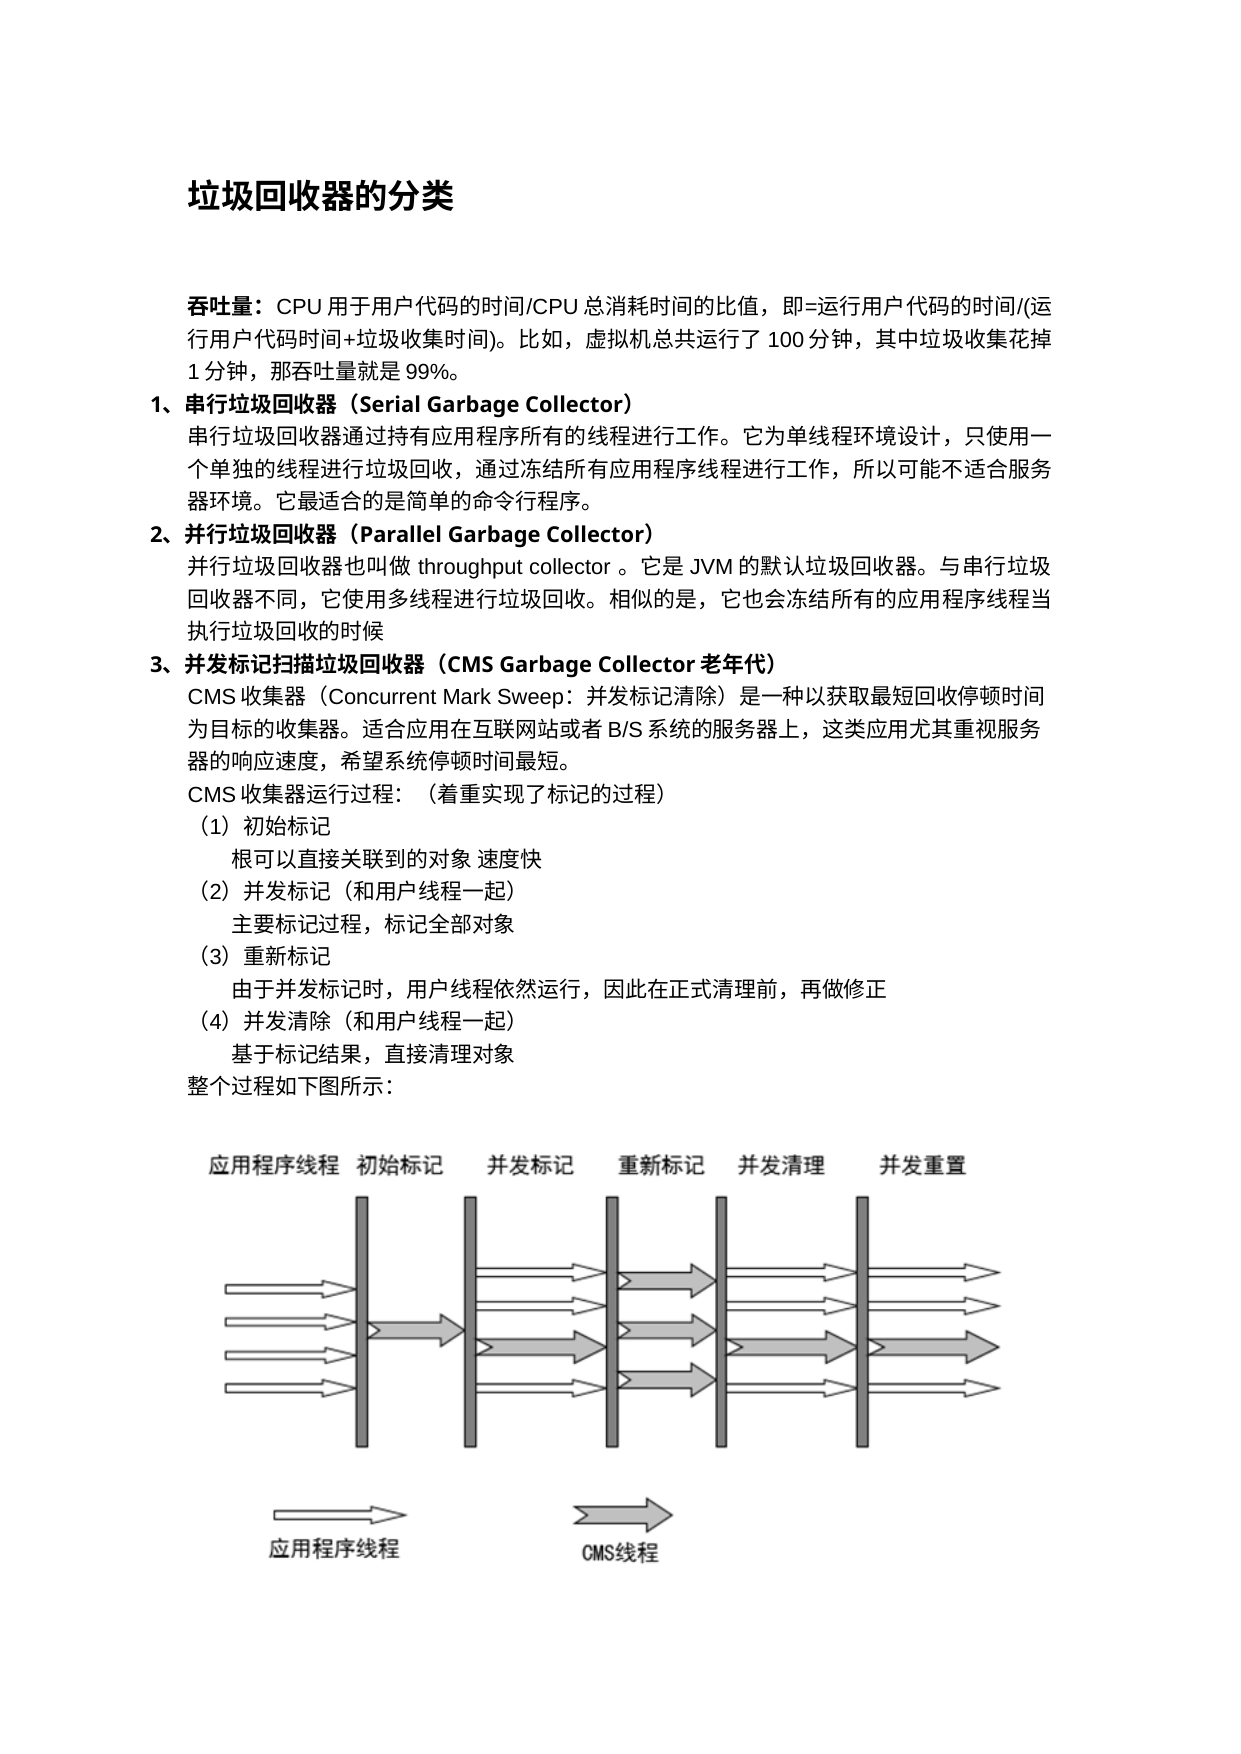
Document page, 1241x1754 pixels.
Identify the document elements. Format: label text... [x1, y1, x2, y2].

list 并发标记扫描垃圾回收器（CMS Garbage Collector老年代） [150, 646, 1053, 679]
text 并行垃圾回收器也叫做 throughput collector 。它是JVM的默认垃圾回收器。与串行垃圾回收器不同，它使用多线程进行垃圾回收。相似的是，它也会冻结所有的应用程序线程当执行垃圾回收的时候 [187, 549, 1053, 646]
picture [187, 1138, 1053, 1582]
subtitle 垃圾回收器的分类 [187, 162, 1053, 227]
text 吞吐量：CPU用于用户代码的时间/CPU总消耗时间的比值，即=运行用户代码的时间/(运行用户代码时间+垃圾收集时间)。比如，虚拟机总共运行了100分钟，其中垃圾收集花掉1分钟，那吞吐量就是99%。 [187, 289, 1053, 386]
text CMS收集器（Concurrent Mark Sweep：并发标记清除）是一种以获取最短回收停顿时间为目标的收集器。适合应用在互联网站或者B/S系统的服务器上，这类应用尤其重视服务器的响应速度，希望系统停顿时间最短。 CMS收集器运行过程：（着重实现了标记的过程） （1）初始标记 根可以直接关联到的对象 速度快 （2）并发标记（和用户线程一起） 主要标记过程，标记全部对象 （3）重新标记 由于并发标记时，用户线程依然运行，因此在正式清理前，再做修正 （4）并发清除（和用户线程一起） 基于标记结果，直接清理对象 整个过程如下图所示： [187, 679, 1053, 1101]
list 并行垃圾回收器（Parallel Garbage Collector） [150, 516, 1053, 549]
text 串行垃圾回收器通过持有应用程序所有的线程进行工作。它为单线程环境设计，只使用一个单独的线程进行垃圾回收，通过冻结所有应用程序线程进行工作，所以可能不适合服务器环境。它最适合的是简单的命令行程序。 [187, 419, 1053, 516]
list 串行垃圾回收器（Serial Garbage Collector） [150, 386, 1053, 419]
